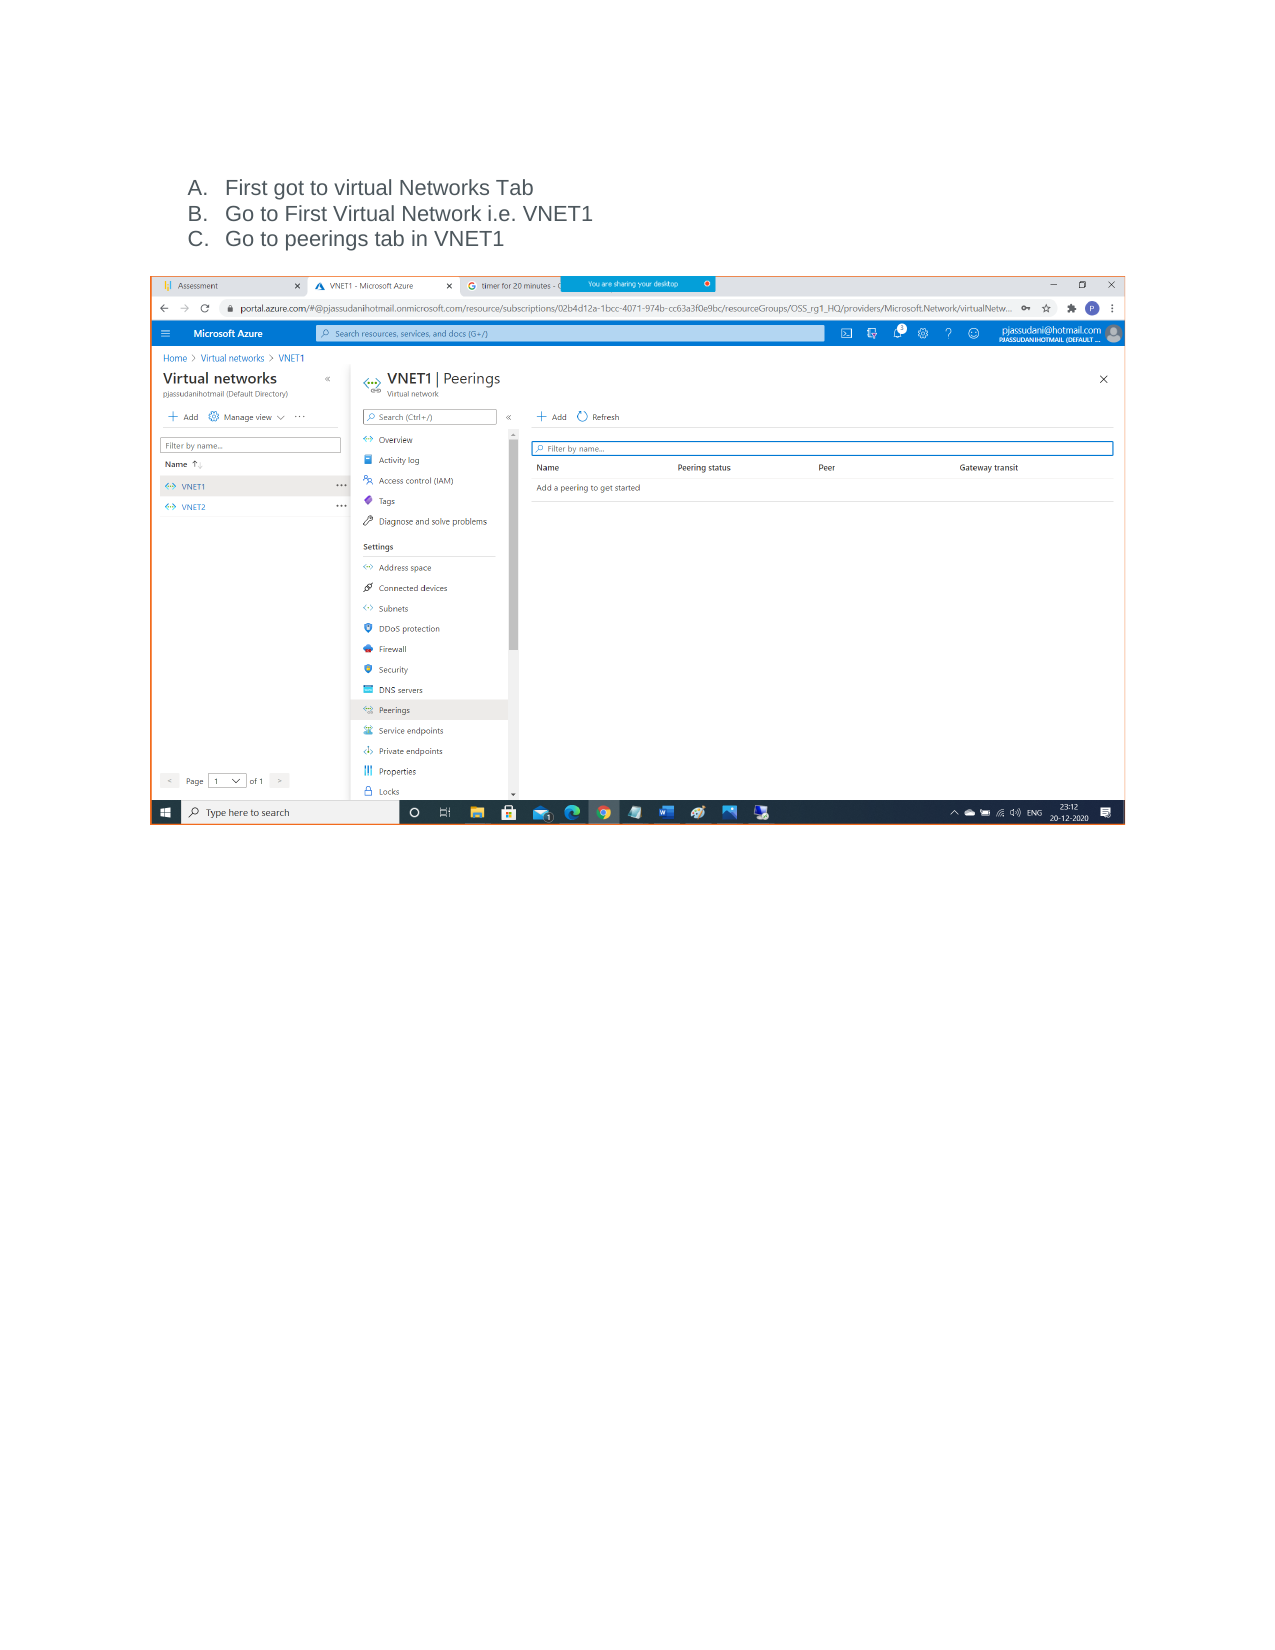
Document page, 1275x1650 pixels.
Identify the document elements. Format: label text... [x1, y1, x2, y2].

picture [150, 276, 1125, 825]
list First got to virtual Networks Tab [187, 175, 1125, 200]
list Go to peerings tab in VNET1 [187, 226, 1125, 251]
list Go to First Virtual Network i.e. VNET1 [187, 200, 1125, 226]
